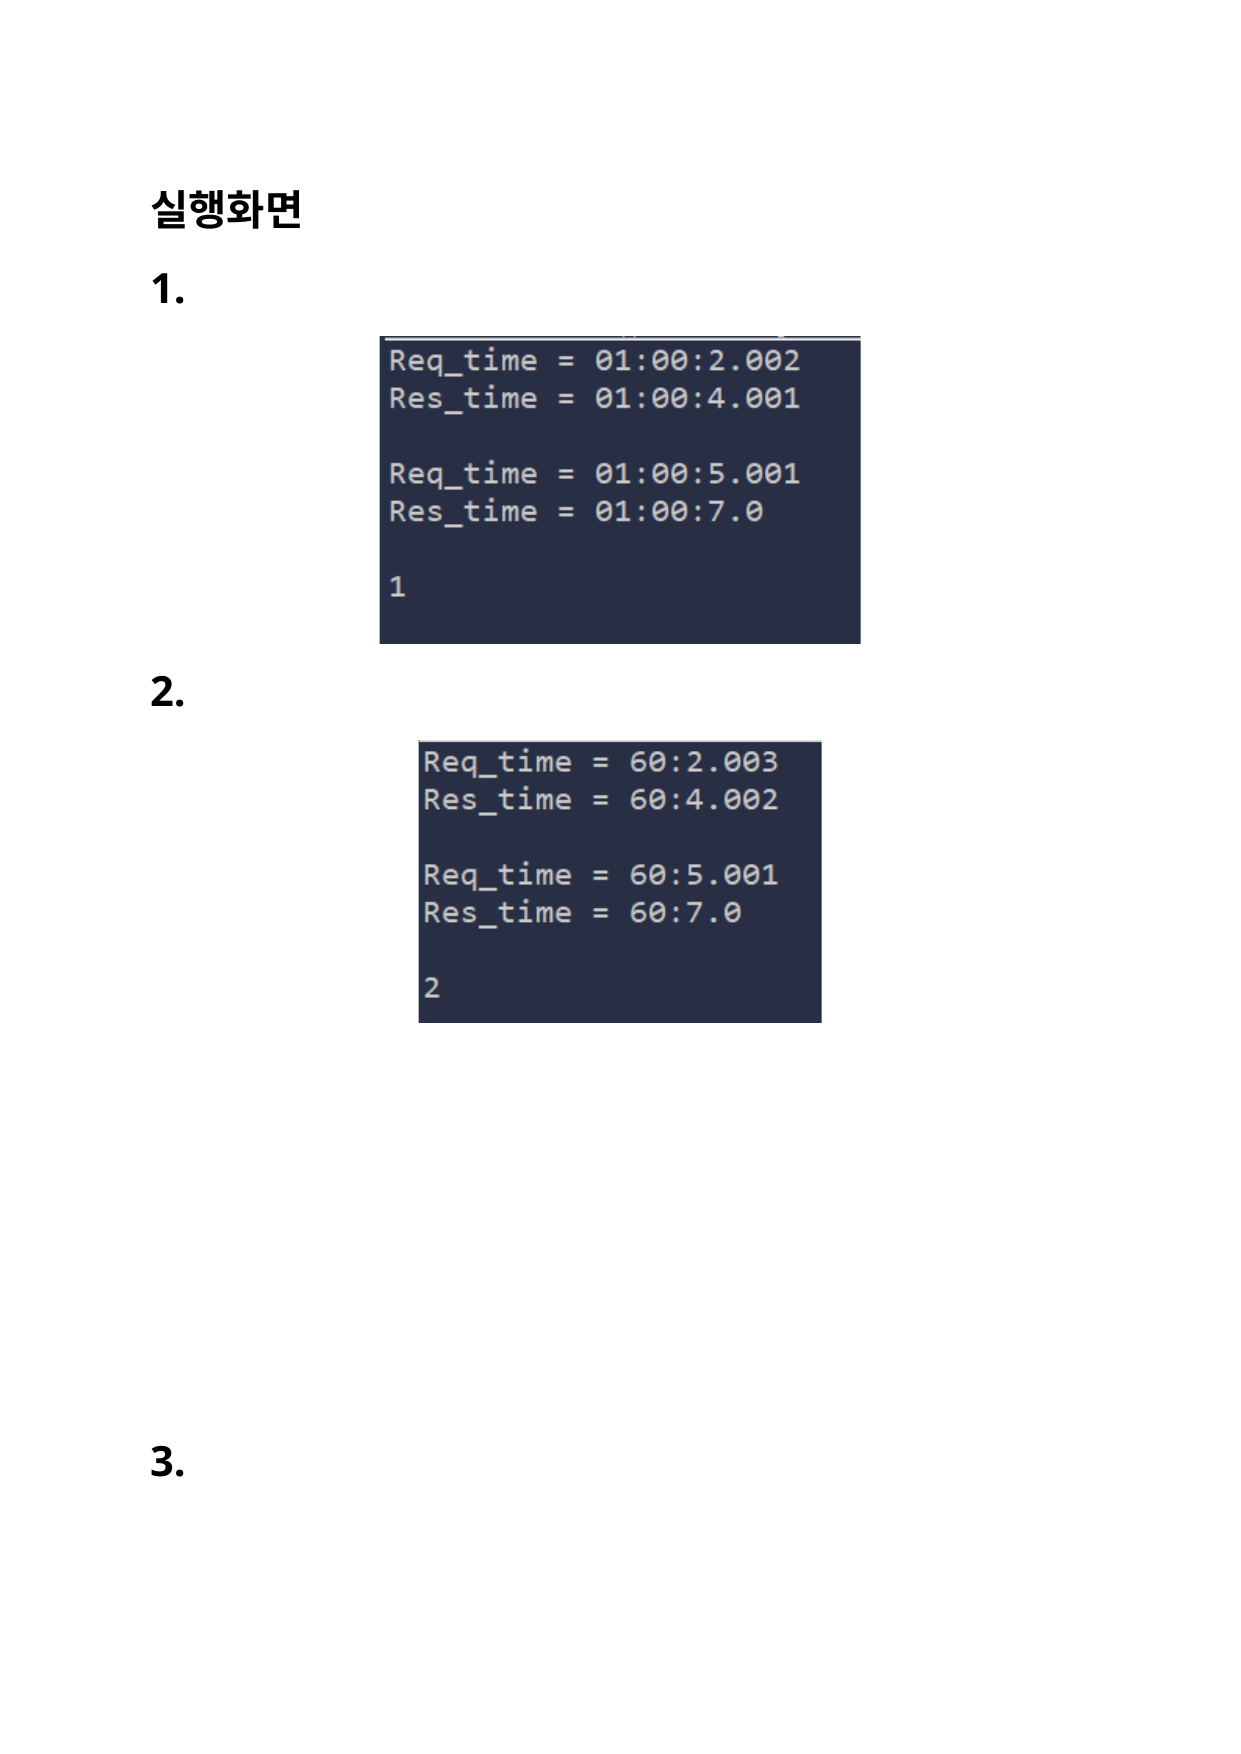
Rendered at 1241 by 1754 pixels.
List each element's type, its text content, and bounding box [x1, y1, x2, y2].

text 실행화면 [150, 177, 1090, 237]
picture [418, 740, 822, 1023]
text 3. [150, 1431, 1090, 1488]
picture [379, 336, 861, 644]
text 2. [150, 662, 1090, 719]
text 1. [150, 259, 1090, 316]
